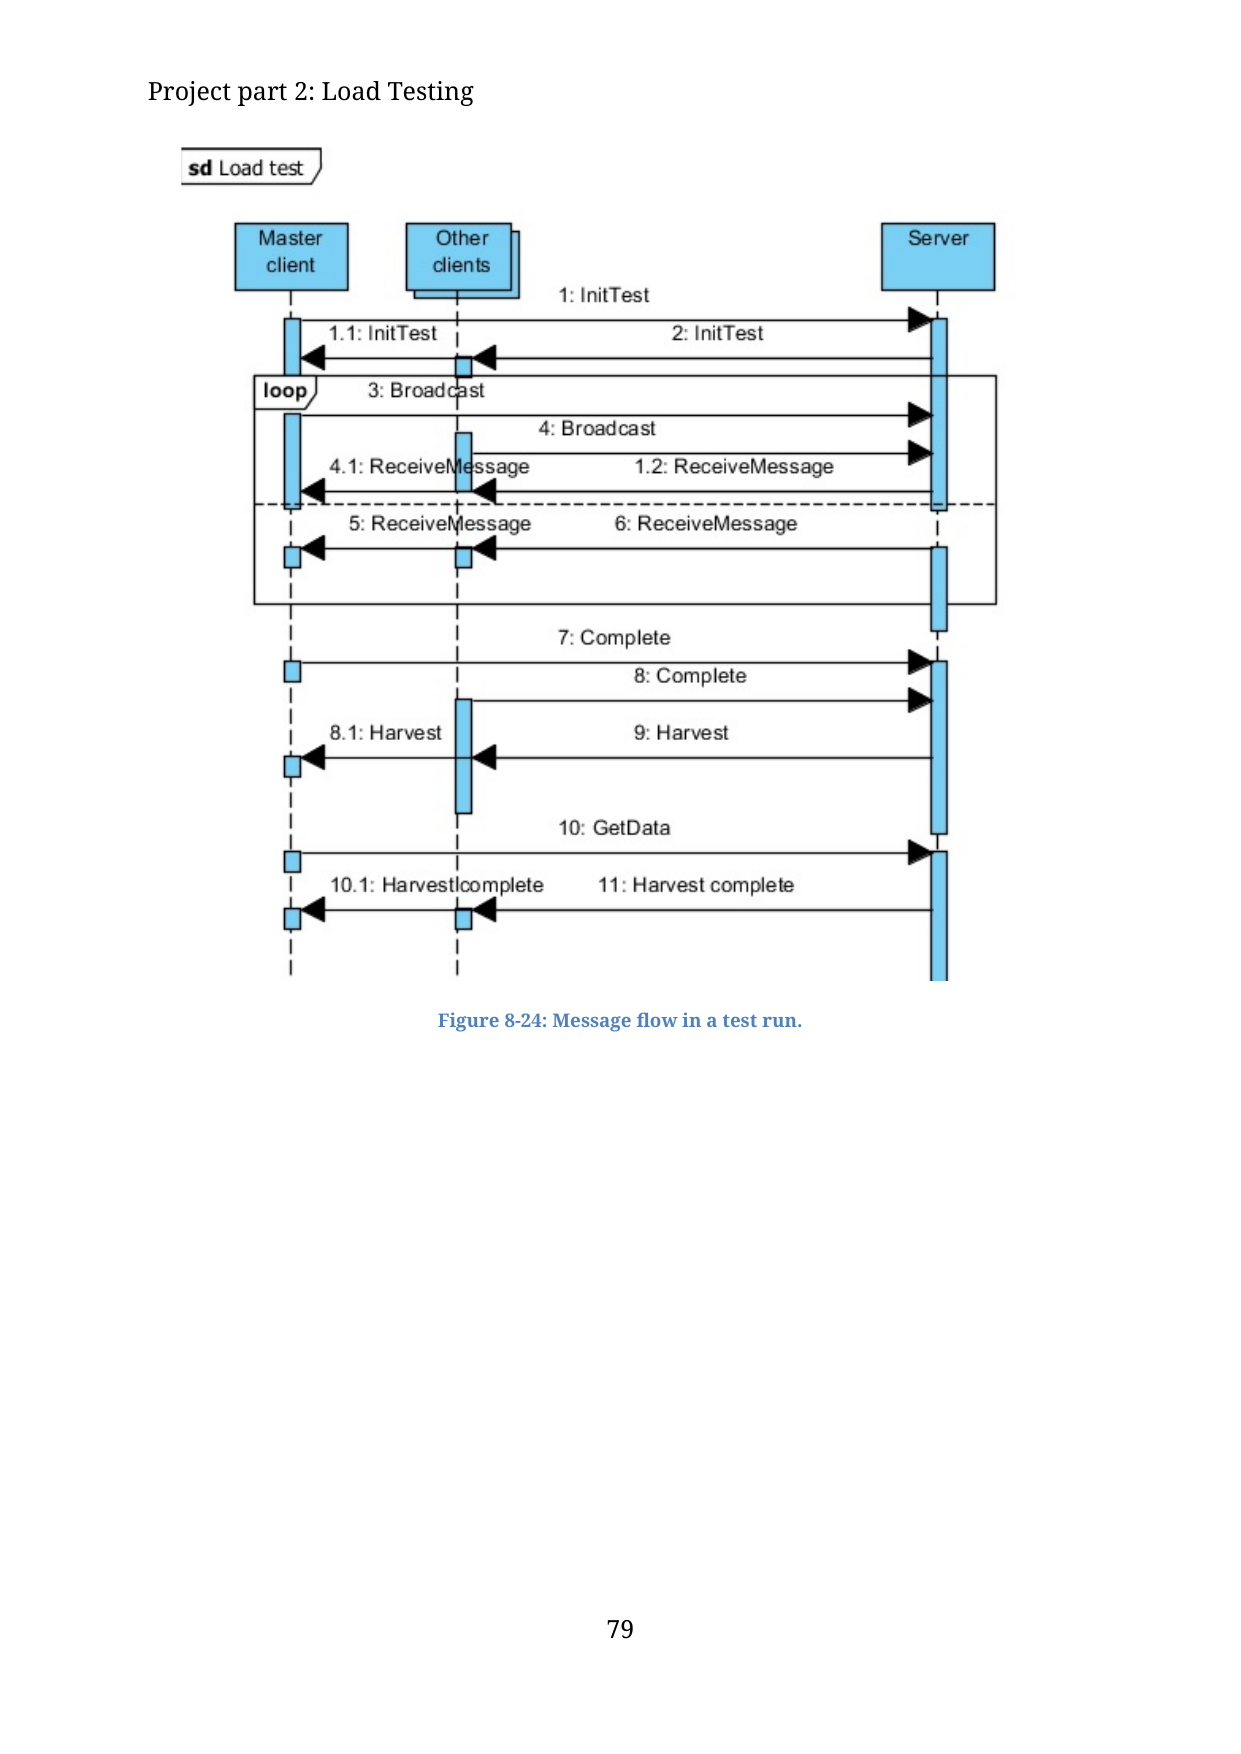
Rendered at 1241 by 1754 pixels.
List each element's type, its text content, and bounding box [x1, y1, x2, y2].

picture [181, 147, 1059, 981]
